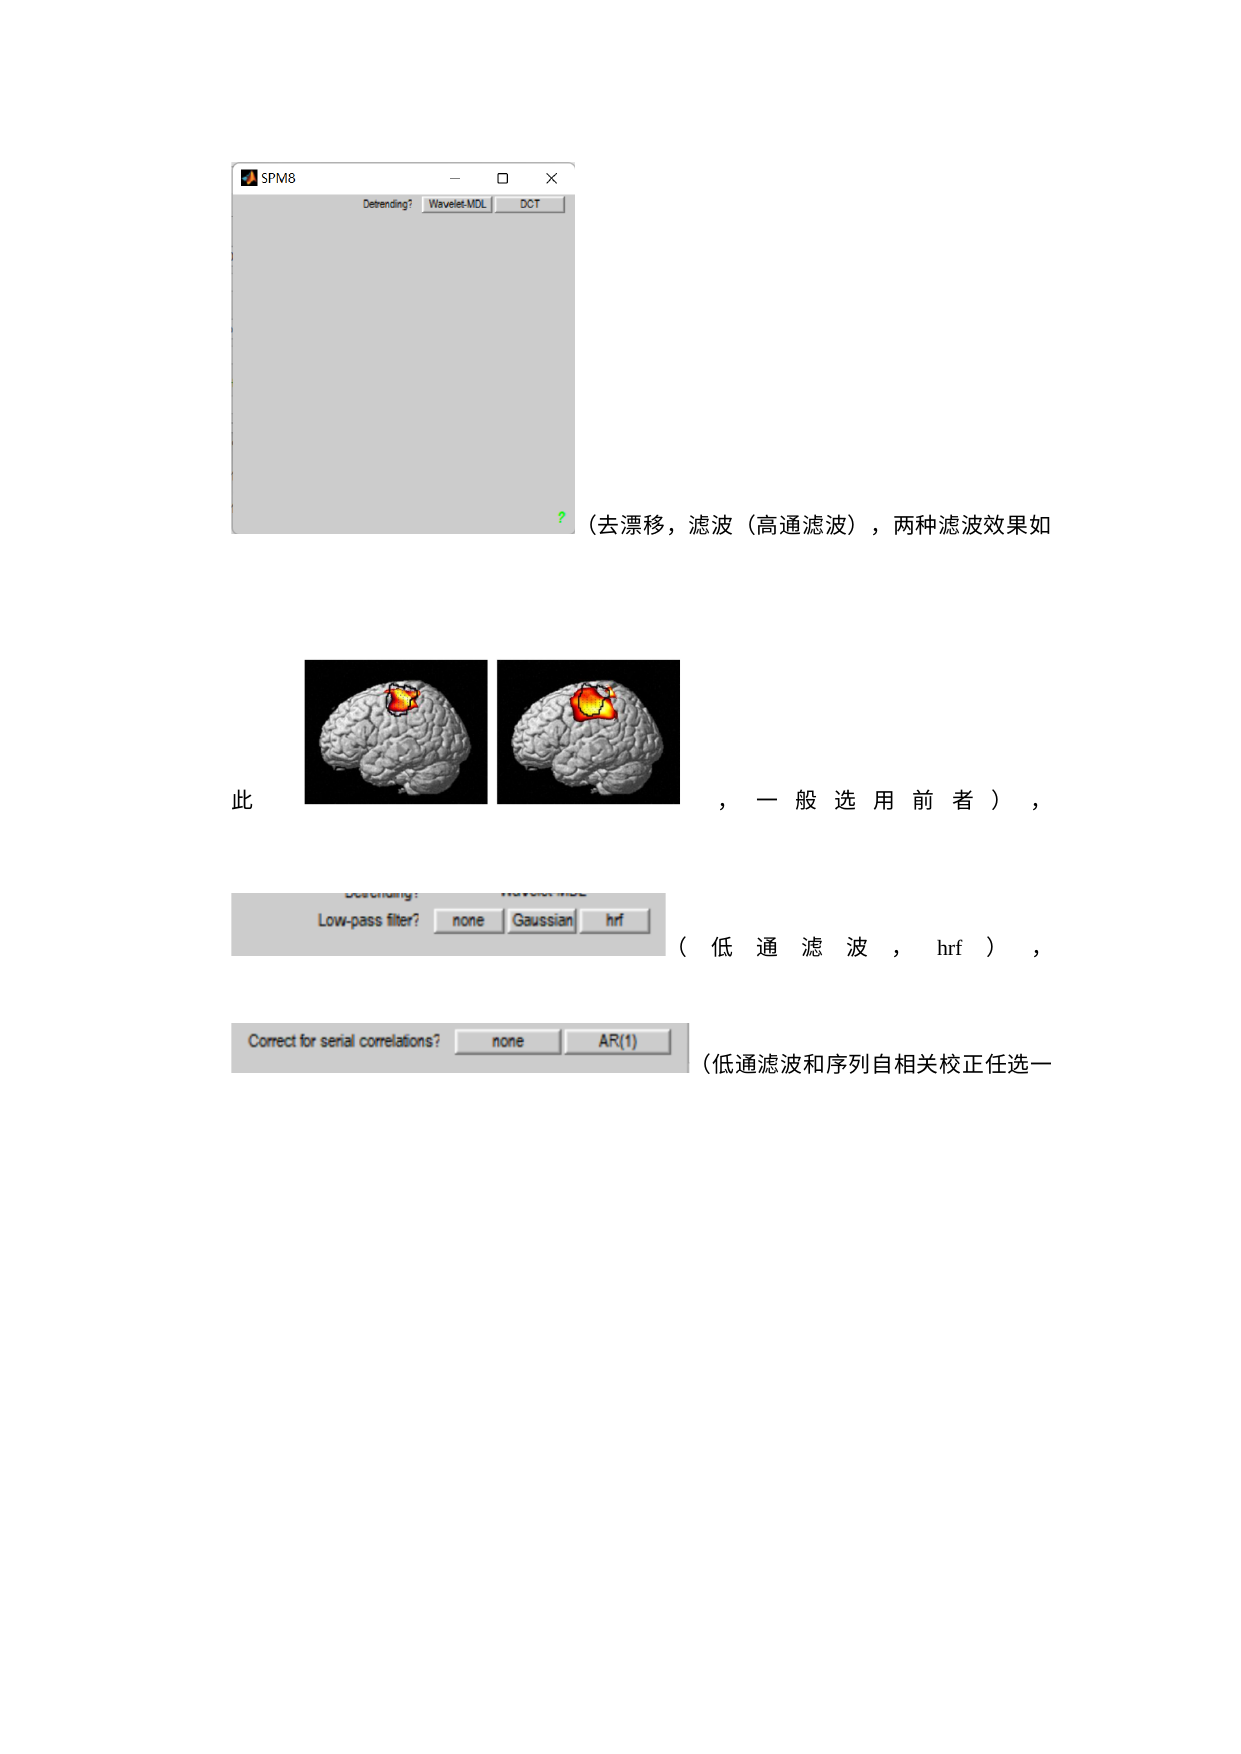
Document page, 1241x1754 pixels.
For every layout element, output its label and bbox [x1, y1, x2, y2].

picture [270, 649, 717, 809]
picture [231, 1023, 690, 1073]
list [231, 162, 1053, 1088]
picture [231, 893, 666, 956]
picture [231, 162, 575, 534]
